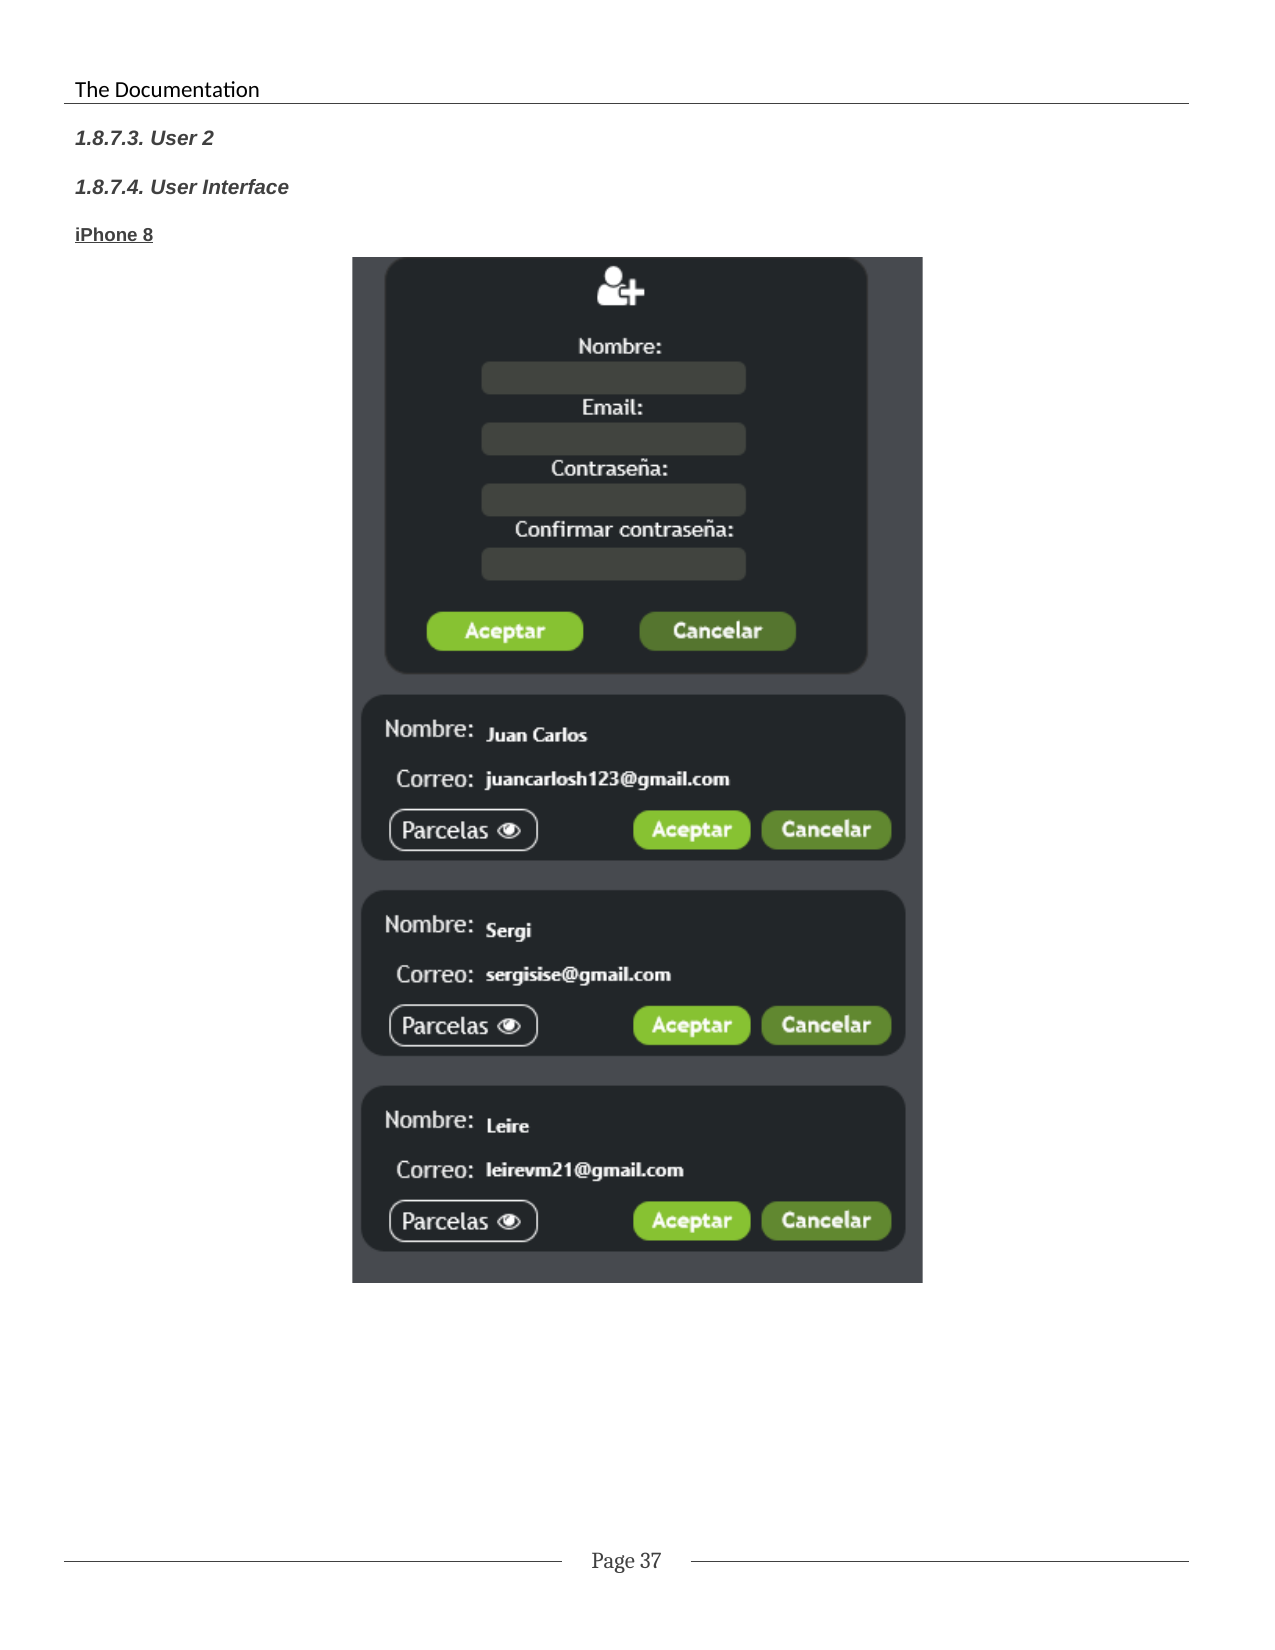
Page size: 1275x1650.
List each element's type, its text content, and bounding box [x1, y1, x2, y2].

subtitle User Interface [75, 175, 1200, 199]
subtitle User 2 [75, 126, 1200, 150]
subtitle iPhone 8 [75, 224, 1200, 245]
